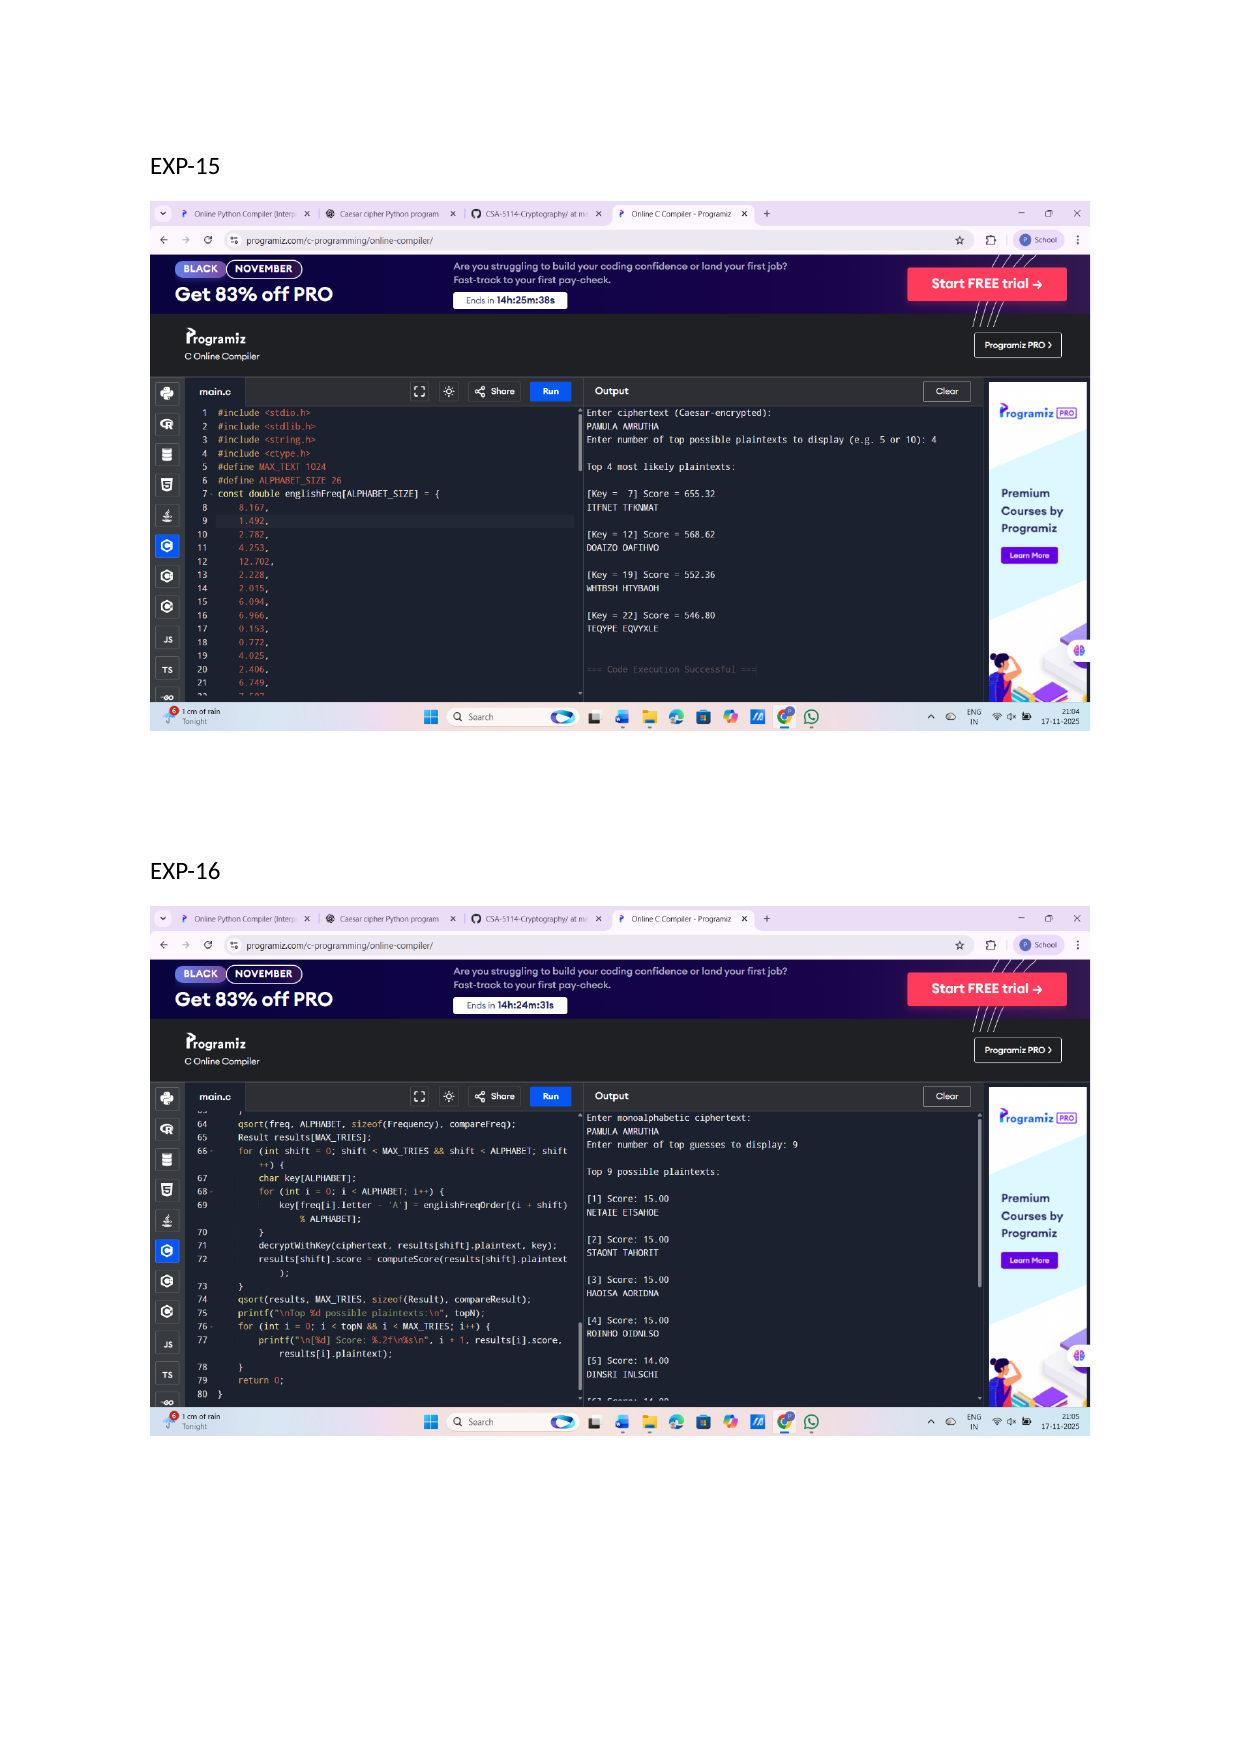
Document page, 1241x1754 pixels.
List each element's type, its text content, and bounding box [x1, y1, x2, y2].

text EXP-16 [150, 855, 1090, 886]
picture [150, 201, 1091, 731]
text EXP-15 [150, 150, 1090, 181]
picture [150, 906, 1091, 1436]
